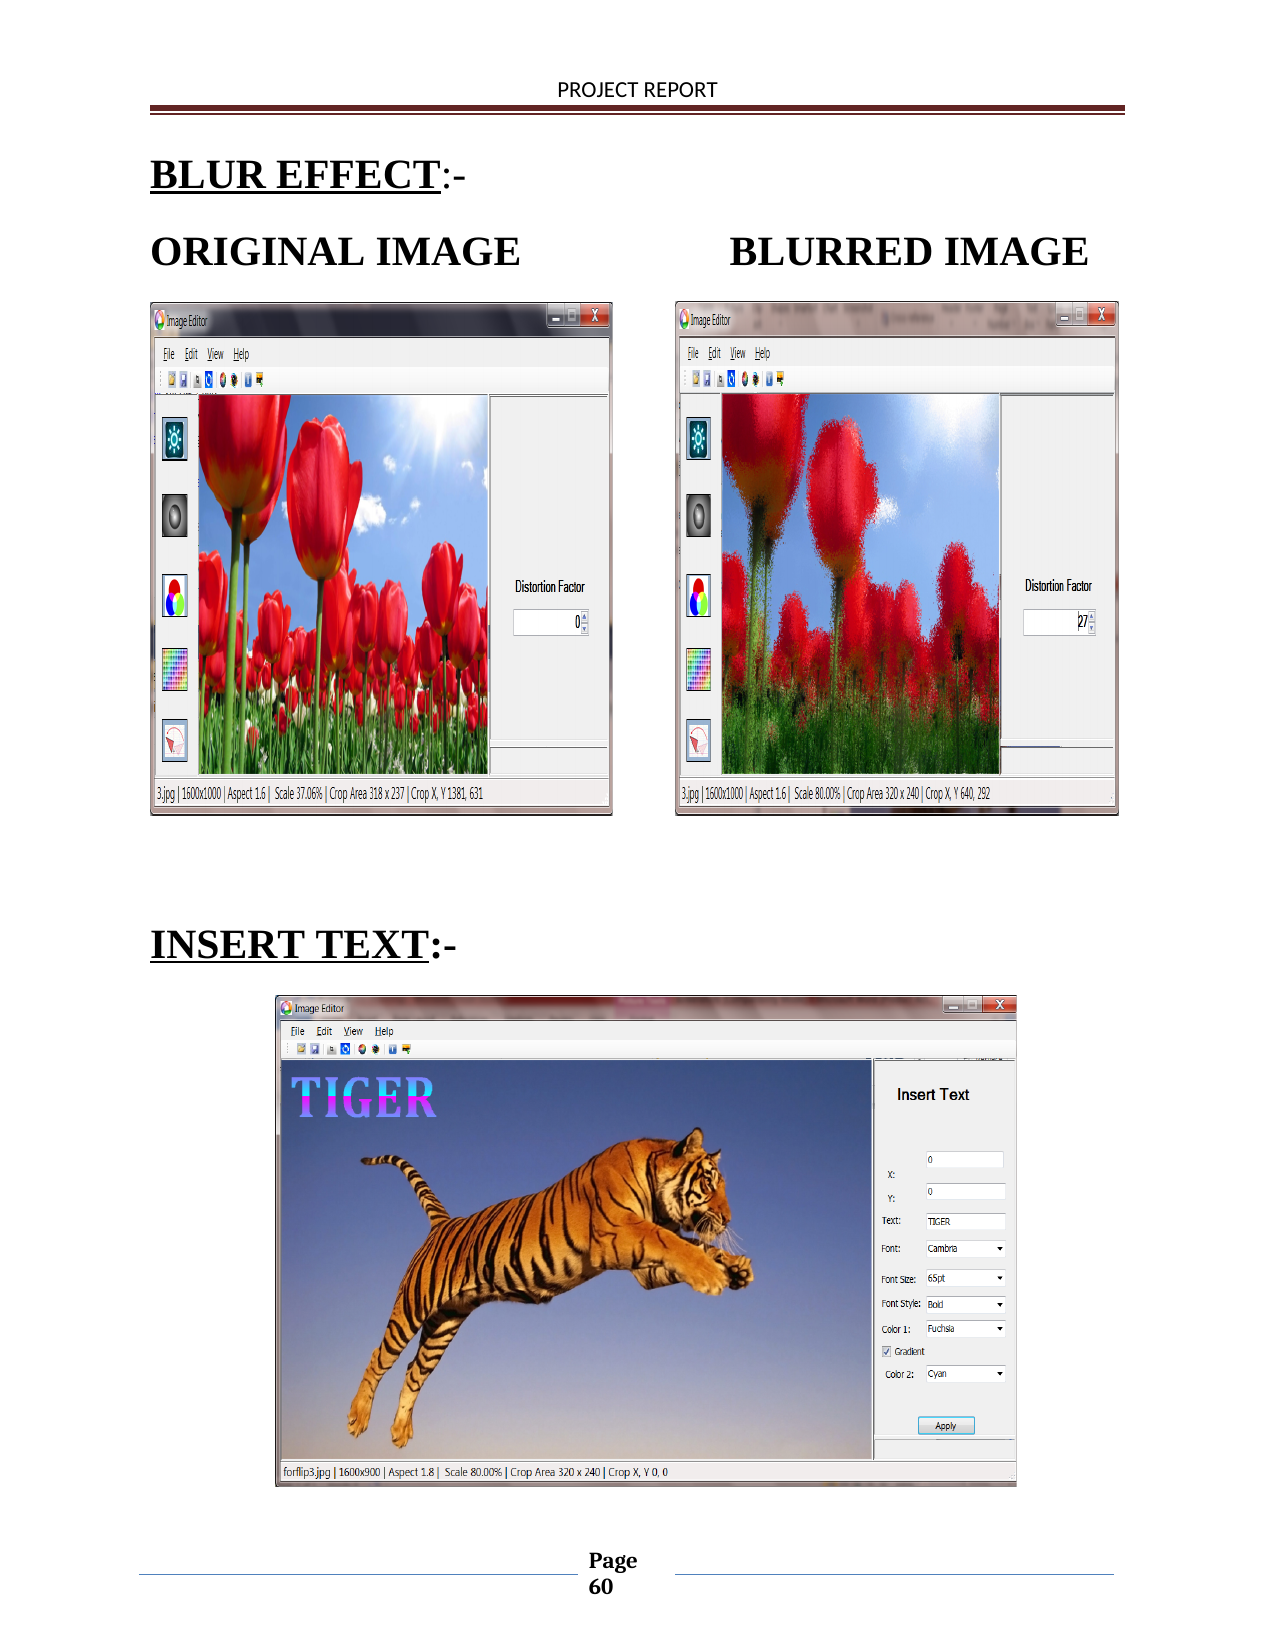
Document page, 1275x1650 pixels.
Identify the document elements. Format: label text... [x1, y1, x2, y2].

picture [150, 302, 613, 816]
text INSERT TEXT:- [150, 919, 1125, 967]
picture [675, 301, 1119, 816]
picture [275, 995, 1017, 1487]
text BLUR EFFECT:- [150, 150, 1125, 198]
text ORIGINAL IMAGE BLURRED IMAGE [150, 226, 1125, 274]
